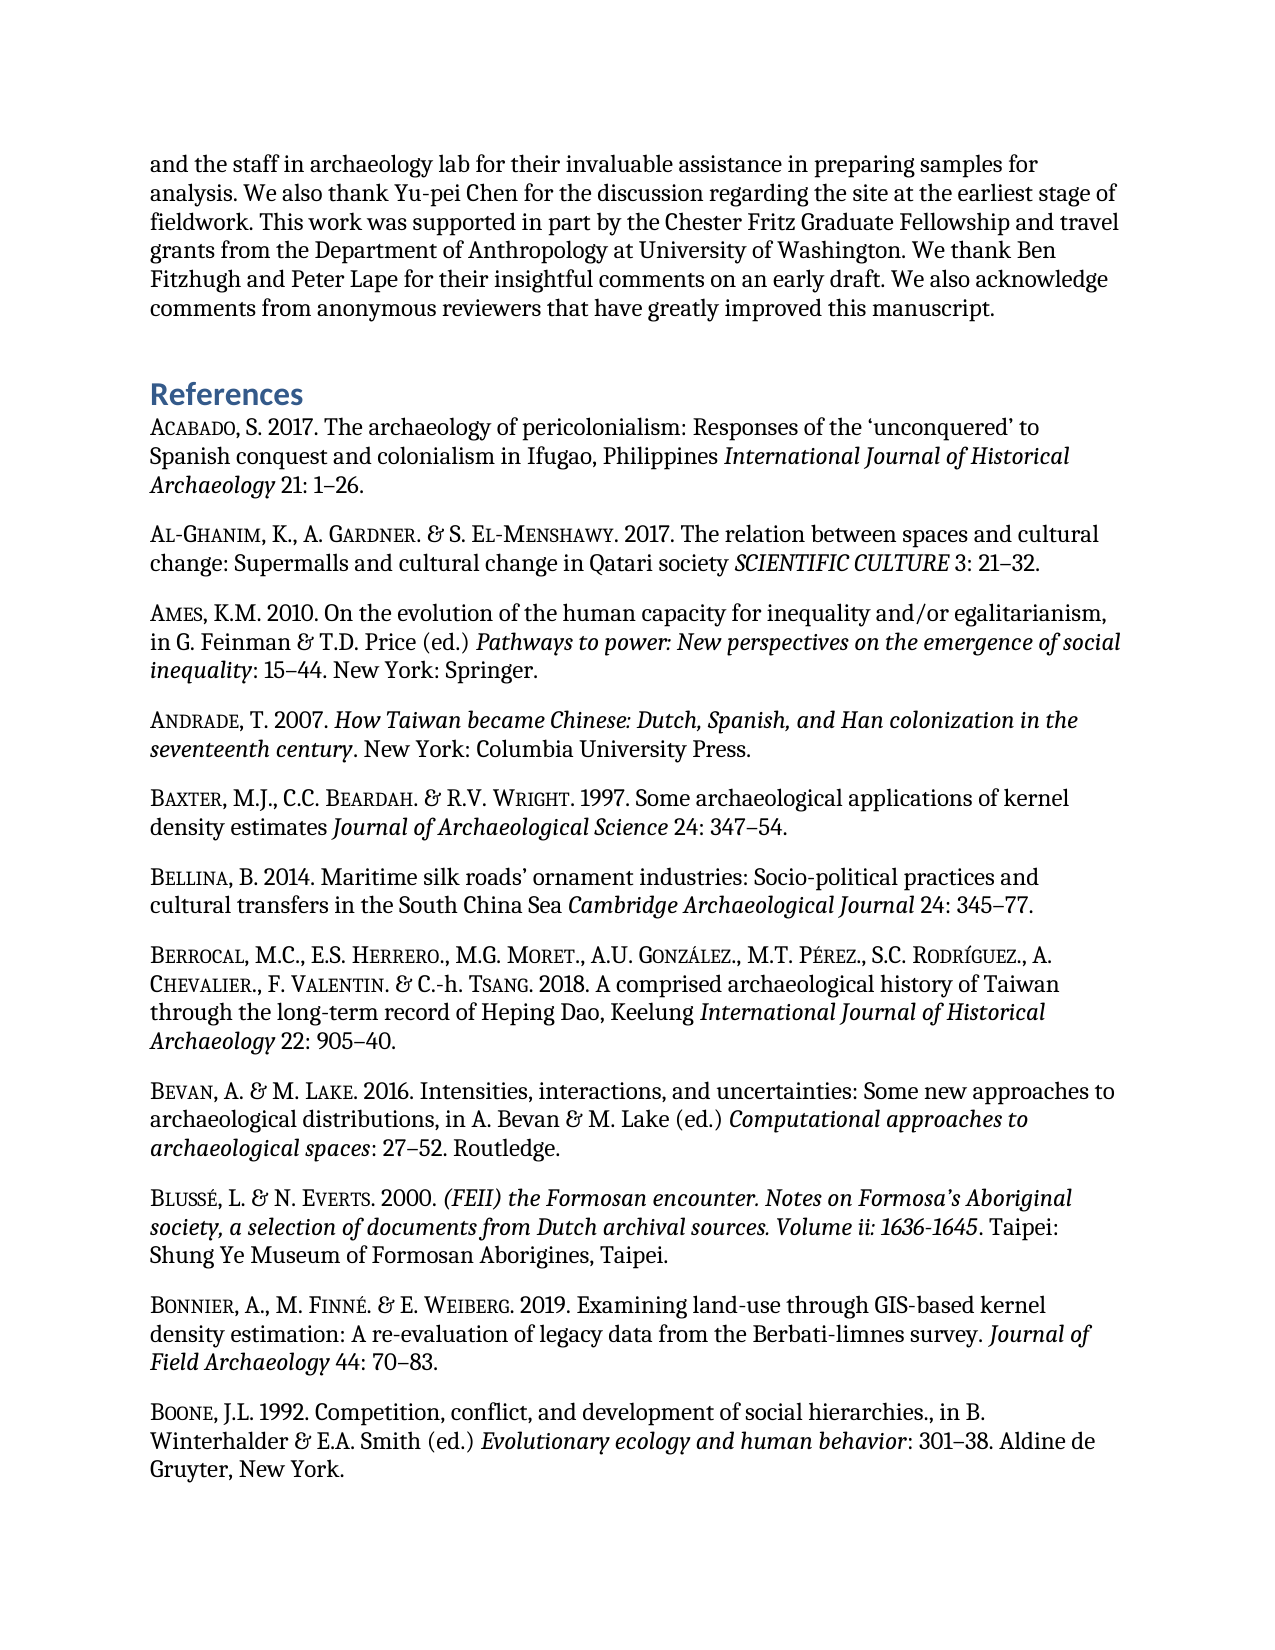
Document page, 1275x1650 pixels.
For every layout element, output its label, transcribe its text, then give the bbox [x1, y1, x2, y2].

text Acabado, S. 2017. The archaeology of pericolonialism: Responses of the ‘unconquered’ to Spanish conquest and colonialism in Ifugao, Philippines International Journal of Historical Archaeology 21: 1–26. [150, 413, 1125, 499]
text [150, 150, 1125, 322]
text Blussé, L. & N. Everts. 2000. (FEII) the Formosan encounter. Notes on Formosa’s Aboriginal society, a selection of documents from Dutch archival sources. Volume ii: 1636-1645. Taipei: Shung Ye Museum of Formosan Aborigines, Taipei. [150, 1184, 1125, 1270]
text Boone, J.L. 1992. Competition, conflict, and development of social hierarchies., in B. Winterhalder & E.A. Smith (ed.) Evolutionary ecology and human behavior: 301–38. Aldine de Gruyter, New York. [150, 1398, 1125, 1484]
text Bevan, A. & M. Lake. 2016. Intensities, interactions, and uncertainties: Some new approaches to archaeological distributions, in A. Bevan & M. Lake (ed.) Computational approaches to archaeological spaces: 27–52. Routledge. [150, 1077, 1125, 1163]
text Al-Ghanim, K., A. Gardner. & S. El-Menshawy. 2017. The relation between spaces and cultural change: Supermalls and cultural change in Qatari society SCIENTIFIC CULTURE 3: 21–32. [150, 520, 1125, 578]
text Andrade, T. 2007. How Taiwan became Chinese: Dutch, Spanish, and Han colonization in the seventeenth century. New York: Columbia University Press. [150, 706, 1125, 763]
text Bonnier, A., M. Finné. & E. Weiberg. 2019. Examining land-use through GIS-based kernel density estimation: A re-evaluation of legacy data from the Berbati-limnes survey. Journal of Field Archaeology 44: 70–83. [150, 1291, 1125, 1377]
subtitle References [150, 372, 1125, 413]
text Berrocal, M.C., E.S. Herrero., M.G. Moret., A.U. González., M.T. Pérez., S.C. Rodrı́guez., A. Chevalier., F. Valentin. & C.-h. Tsang. 2018. A comprised archaeological history of Taiwan through the long-term record of Heping Dao, Keelung International Journal of Historical Archaeology 22: 905–40. [150, 941, 1125, 1056]
text Bellina, B. 2014. Maritime silk roads’ ornament industries: Socio-political practices and cultural transfers in the South China Sea Cambridge Archaeological Journal 24: 345–77. [150, 862, 1125, 920]
text Baxter, M.J., C.C. Beardah. & R.V. Wright. 1997. Some archaeological applications of kernel density estimates Journal of Archaeological Science 24: 347–54. [150, 784, 1125, 842]
text Ames, K.M. 2010. On the evolution of the human capacity for inequality and/or egalitarianism, in G. Feinman & T.D. Price (ed.) Pathways to power: New perspectives on the emergence of social inequality: 15–44. New York: Springer. [150, 599, 1125, 685]
